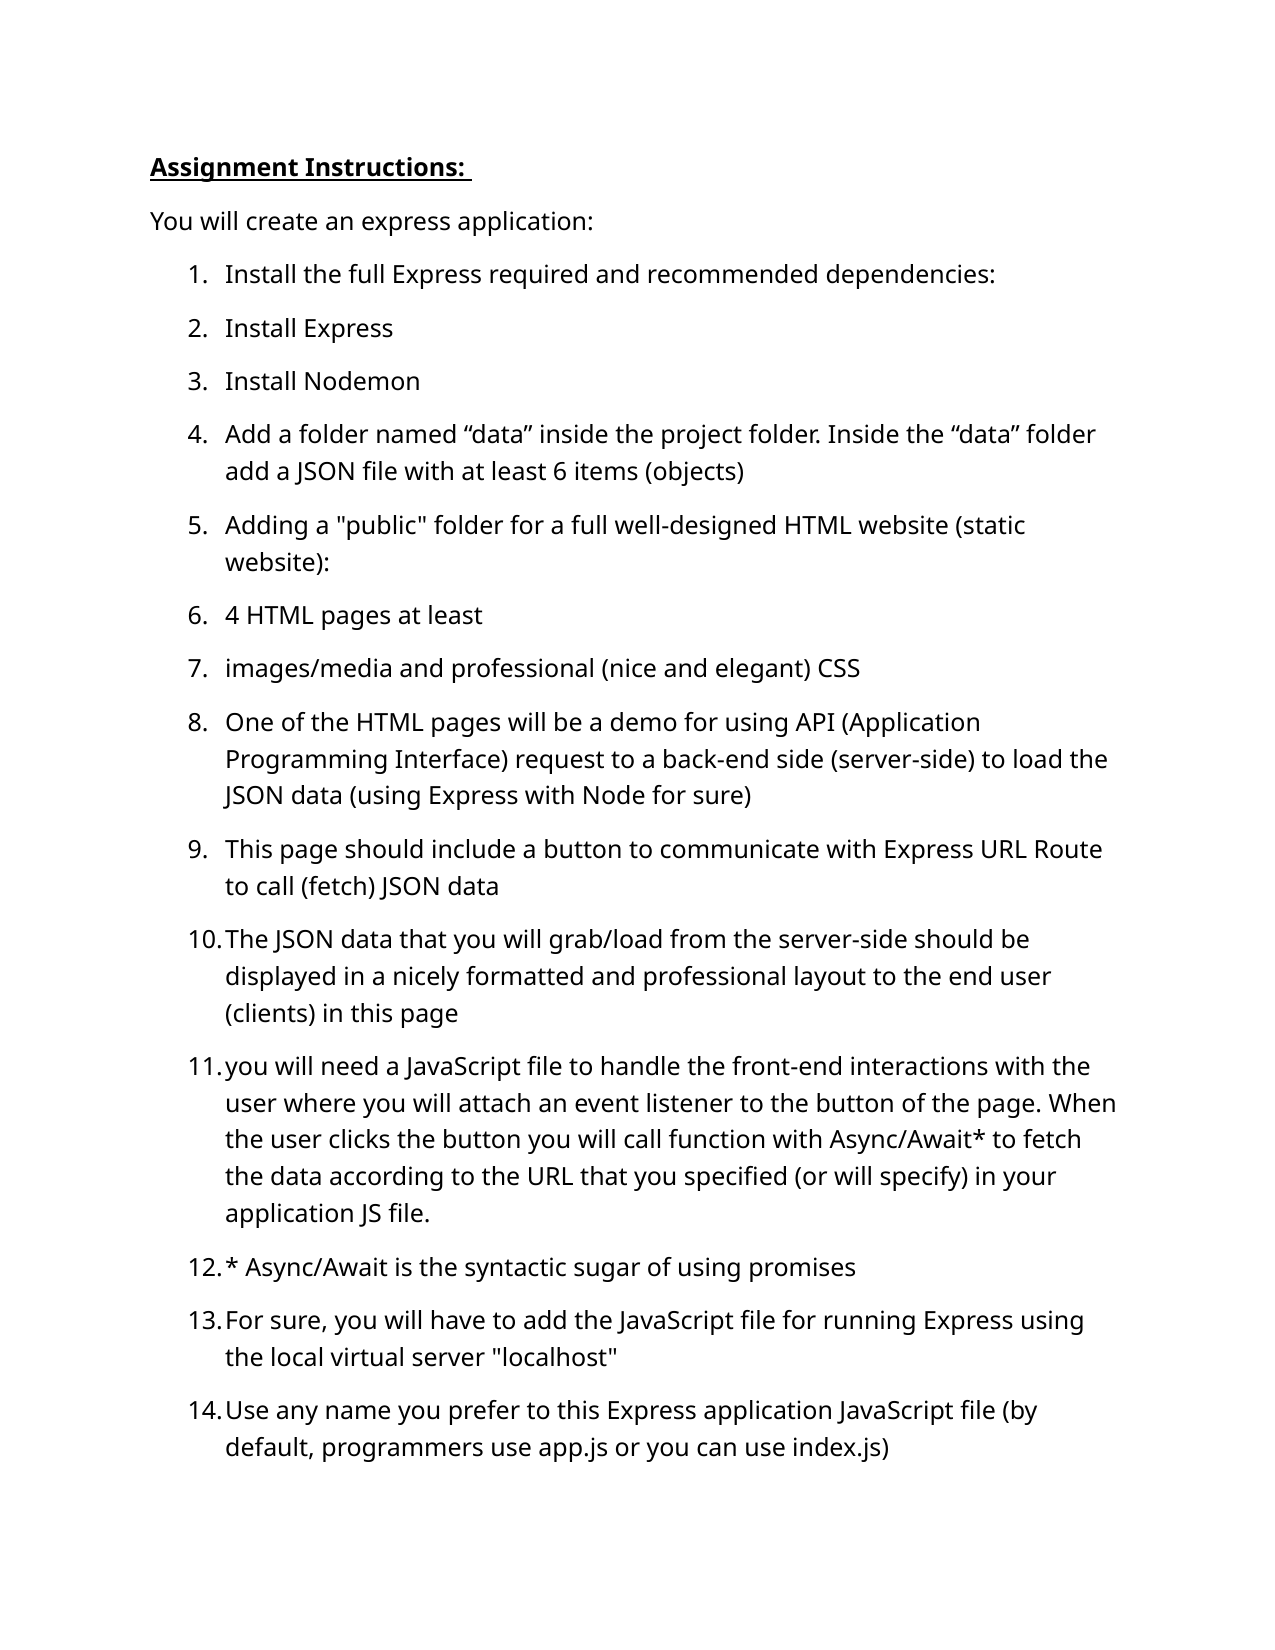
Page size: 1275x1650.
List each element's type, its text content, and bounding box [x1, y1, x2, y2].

list Adding a "public" folder for a full well-designed HTML website (static website): [187, 507, 1125, 578]
list Use any name you prefer to this Express application JavaScript file (by default, programmers use app.js or you can use index.js) [187, 1393, 1125, 1464]
text You will create an express application: [150, 203, 1125, 237]
list images/media and professional (nice and elegant) CSS [187, 651, 1125, 685]
list The JSON data that you will grab/load from the server-side should be displayed in a nicely formatted and professional layout to the end user (clients) in this page [187, 922, 1125, 1029]
list Add a folder named “data” inside the project folder. Inside the “data” folder add a JSON file with at least 6 items (objects) [187, 417, 1125, 488]
list One of the HTML pages will be a demo for using API (Application Programming Interface) request to a back-end side (server-side) to load the JSON data (using Express with Node for sure) [187, 704, 1125, 812]
list Install the full Express required and recommended dependencies: [187, 257, 1125, 291]
list Install Nodemon [187, 364, 1125, 398]
list This page should include a button to communicate with Express URL Route to call (fetch) JSON data [187, 831, 1125, 902]
list * Async/Await is the syntactic sugar of using promises [187, 1249, 1125, 1283]
list Install Express [187, 310, 1125, 344]
list For sure, you will have to add the JavaScript file for running Express using the local virtual server "localhost" [187, 1303, 1125, 1373]
list you will need a JavaScript file to handle the front-end interactions with the user where you will attach an event listener to the button of the page. When the user clicks the button you will call function with Async/Await* to fetch the data according to the URL that you specified (or will specify) in your application JS file. [187, 1049, 1125, 1230]
list 4 HTML pages at least [187, 598, 1125, 632]
text Assignment Instructions: [150, 150, 1125, 184]
